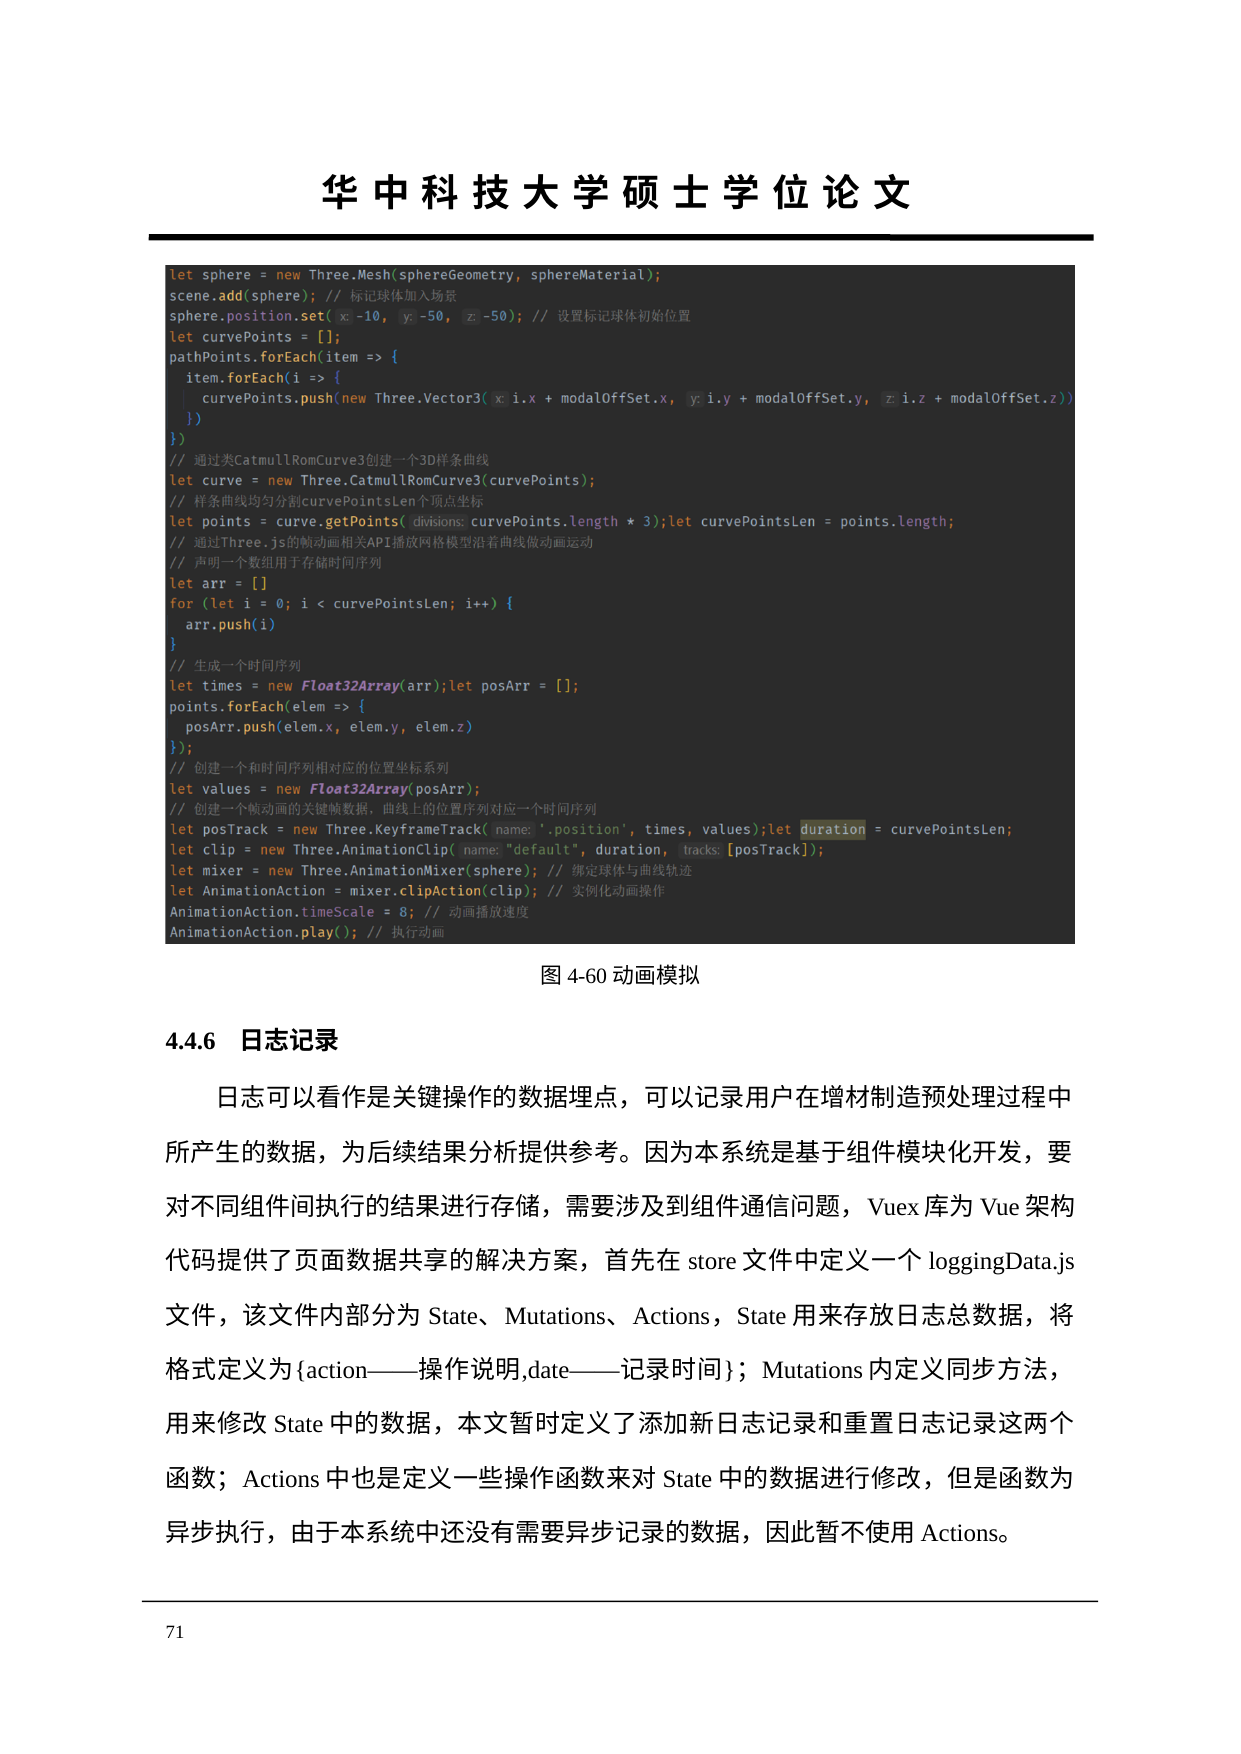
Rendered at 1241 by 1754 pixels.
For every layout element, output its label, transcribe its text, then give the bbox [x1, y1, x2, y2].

picture [165, 265, 1075, 944]
text 日志可以看作是关键操作的数据埋点，可以记录用户在增材制造预处理过程中所产生的数据，为后续结果分析提供参考。因为本系统是基于组件模块化开发，要对不同组件间执行的结果进行存储，需要涉及到组件通信问题，Vuex库为Vue架构代码提供了页面数据共享的解决方案，首先在store文件中定义一个loggingData.js文件，该文件内部分为State、Mutations、Actions，State用来存放日志总数据，将格式定义为{action——操作说明,date——记录时间}；Mutations内定义同步方法，用来修改State中的数据，本文暂时定义了添加新日志记录和重置日志记录这两个函数；Actions中也是定义一些操作函数来对State中的数据进行修改，但是函数为异步执行，由于本系统中还没有需要异步记录的数据，因此暂不使用Actions。 [165, 1078, 1075, 1549]
subtitle 日志记录 [165, 1021, 1075, 1057]
